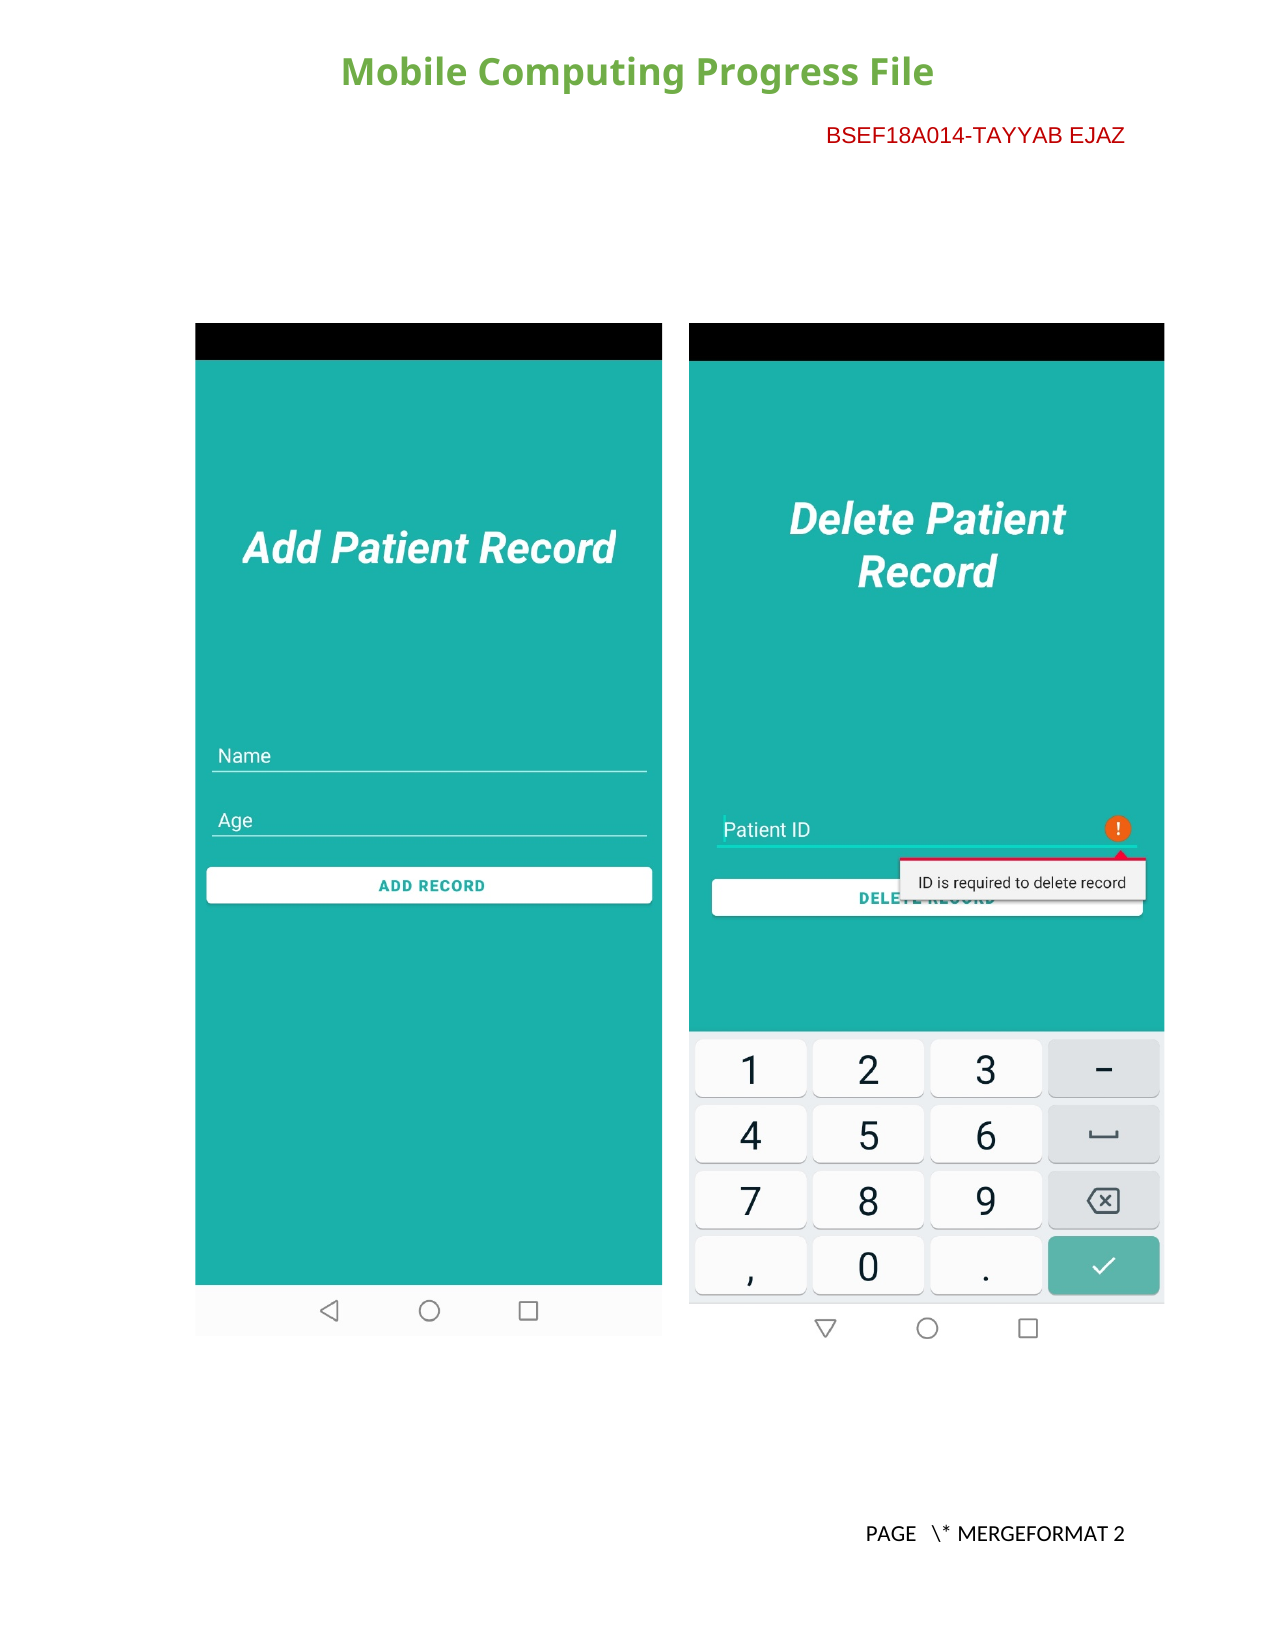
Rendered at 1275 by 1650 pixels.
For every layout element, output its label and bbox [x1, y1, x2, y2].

picture [689, 323, 1165, 1354]
picture [195, 323, 663, 1336]
